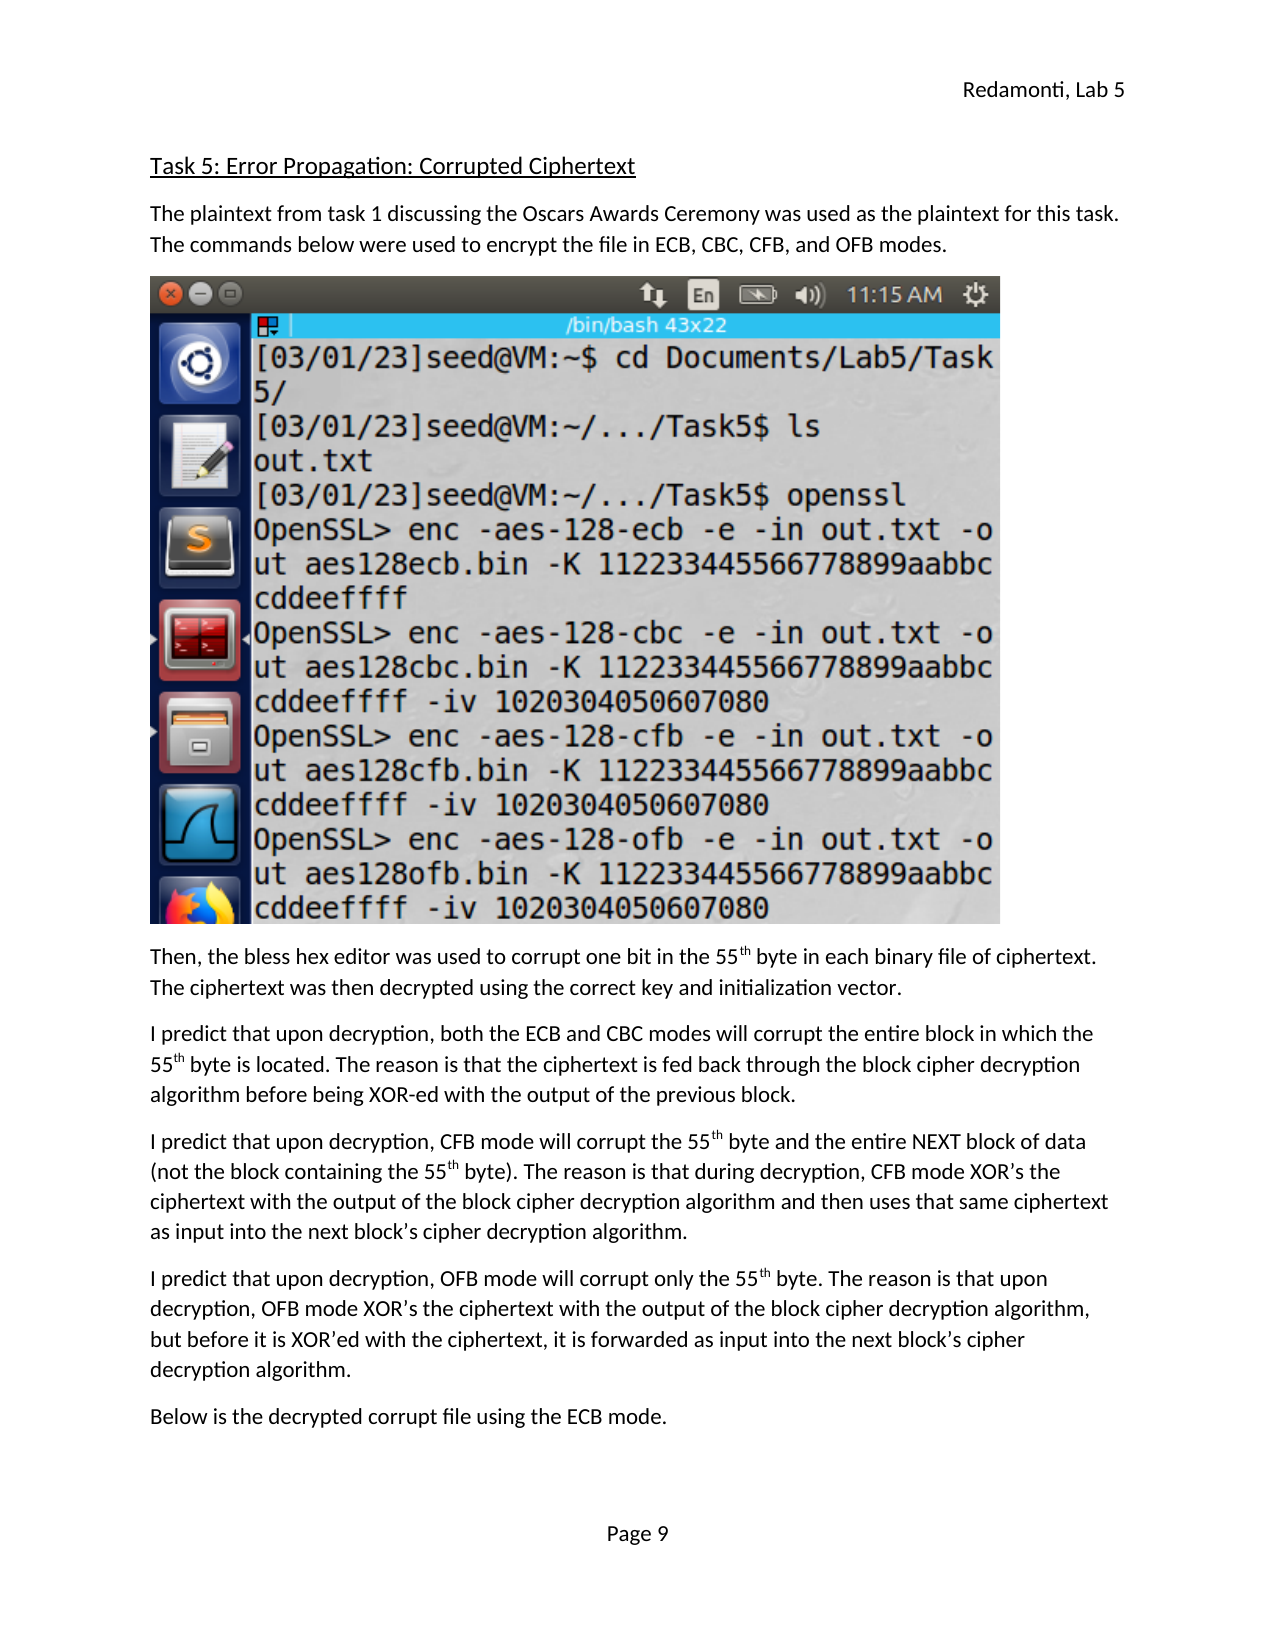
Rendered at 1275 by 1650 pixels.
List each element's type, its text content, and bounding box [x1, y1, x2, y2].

text Task 5: Error Propagation: Corrupted Ciphertext [150, 150, 1125, 181]
text Below is the decrypted corrupt file using the ECB mode. [150, 1402, 1125, 1430]
text I predict that upon decryption, OFB mode will corrupt only the 55th byte. The reason is that upon decryption, OFB mode XOR’s the ciphertext with the output of the block cipher decryption algorithm, but before it is XOR’ed with the ciphertext, it is forwarded as input into the next block’s cipher decryption algorithm. [150, 1264, 1125, 1383]
text I predict that upon decryption, both the ECB and CBC modes will corrupt the entire block in which the 55th byte is located. The reason is that the ciphertext is fed back through the block cipher decryption algorithm before being XOR-ed with the output of the previous block. [150, 1019, 1125, 1108]
text Then, the bless hex editor was used to corrupt one bit in the 55th byte in each binary file of ciphertext. The ciphertext was then decrypted using the correct key and initialization vector. [150, 942, 1125, 1001]
picture [150, 276, 1001, 924]
text I predict that upon decryption, CFB mode will corrupt the 55th byte and the entire NEXT block of data (not the block containing the 55th byte). The reason is that during decryption, CFB mode XOR’s the ciphertext with the output of the block cipher decryption algorithm and then uses that same ciphertext as input into the next block’s cipher decryption algorithm. [150, 1127, 1125, 1245]
text The plaintext from task 1 discussing the Oscars Awards Ceremony was used as the plaintext for this task. The commands below were used to encrypt the file in ECB, CBC, CFB, and OFB modes. [150, 199, 1125, 258]
